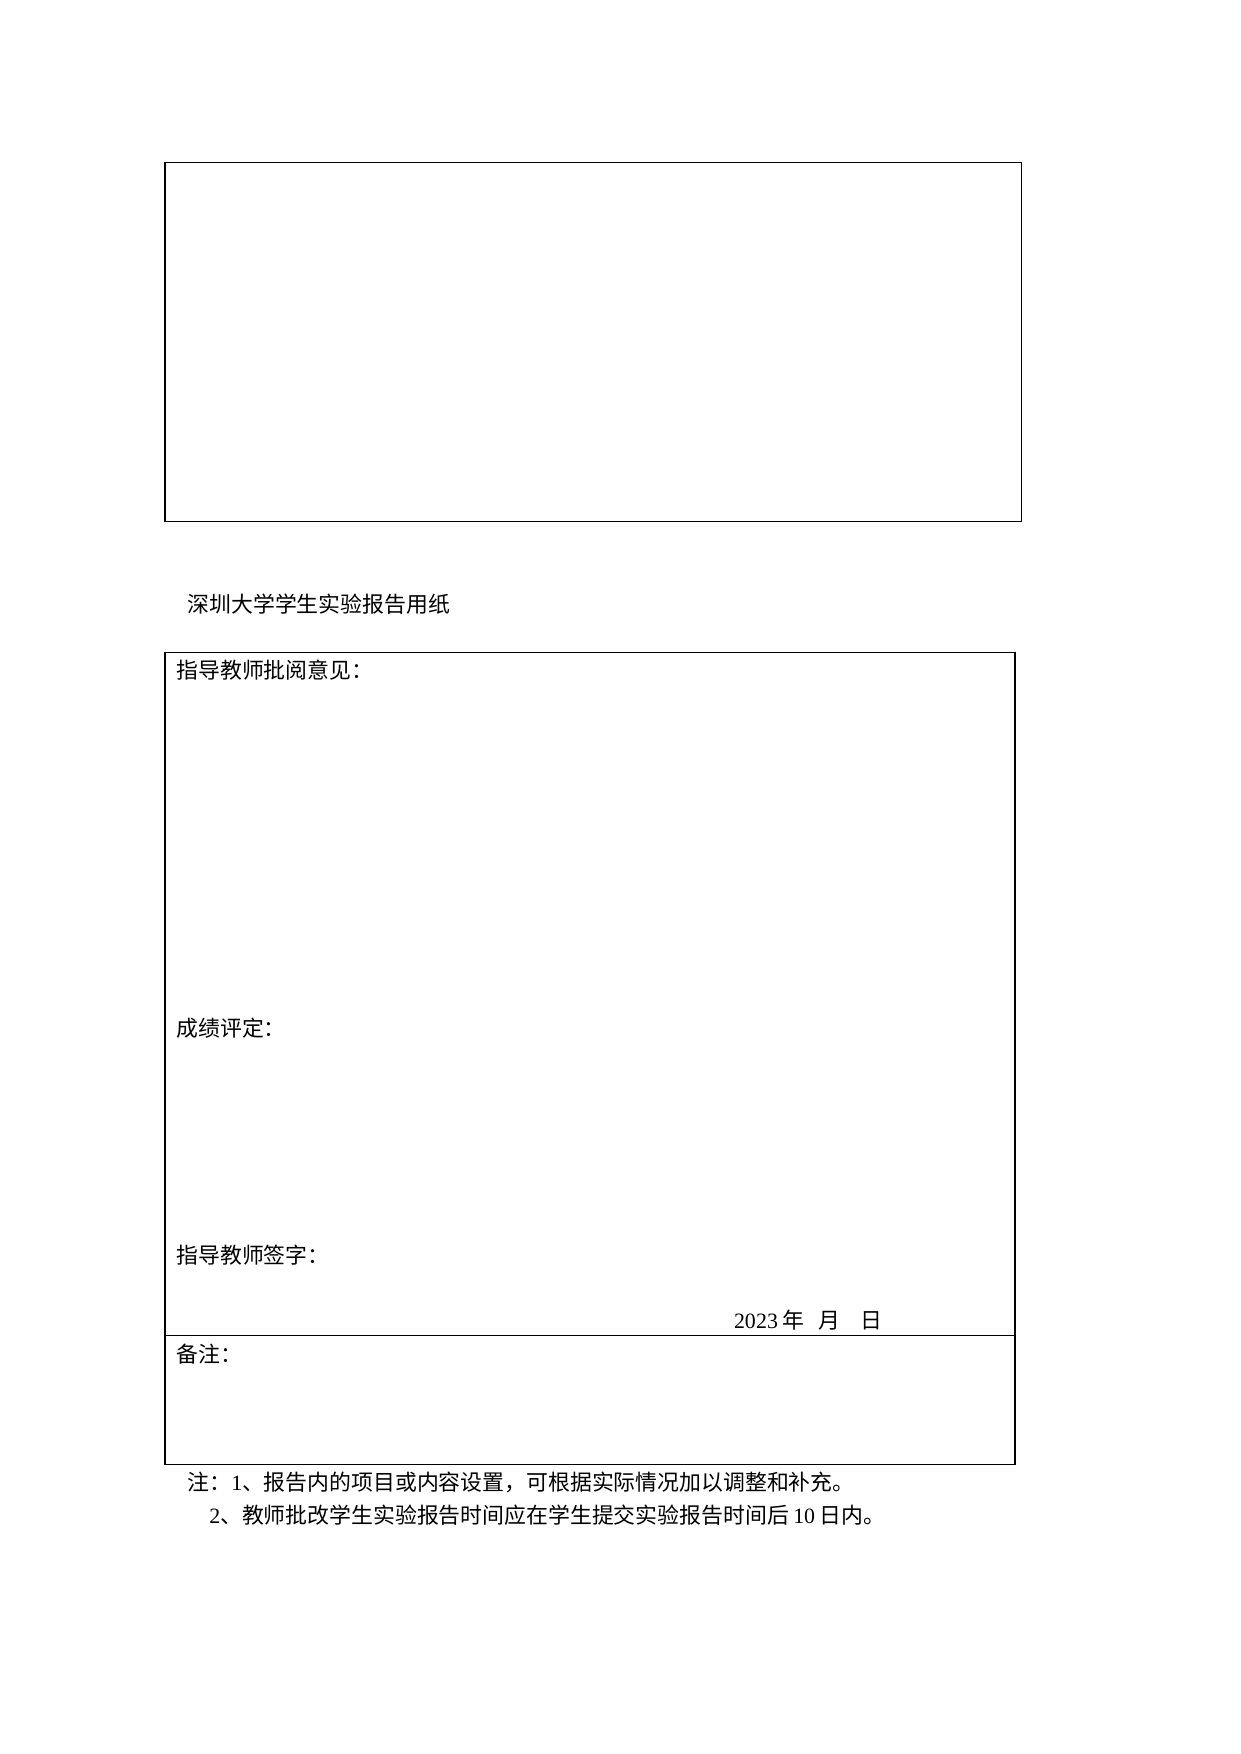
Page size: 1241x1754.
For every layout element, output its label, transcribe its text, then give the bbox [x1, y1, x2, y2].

table_cell 备注： [166, 1336, 1014, 1464]
text 深圳大学学生实验报告用纸 [187, 587, 1053, 619]
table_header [166, 163, 1021, 521]
table_header 指导教师批阅意见： 成绩评定： 指导教师签字： 2023年 月 日 [166, 653, 1014, 1335]
text 2、教师批改学生实验报告时间应在学生提交实验报告时间后10日内。 [187, 1497, 1053, 1530]
text 注：1、报告内的项目或内容设置，可根据实际情况加以调整和补充。 [187, 1465, 1053, 1497]
